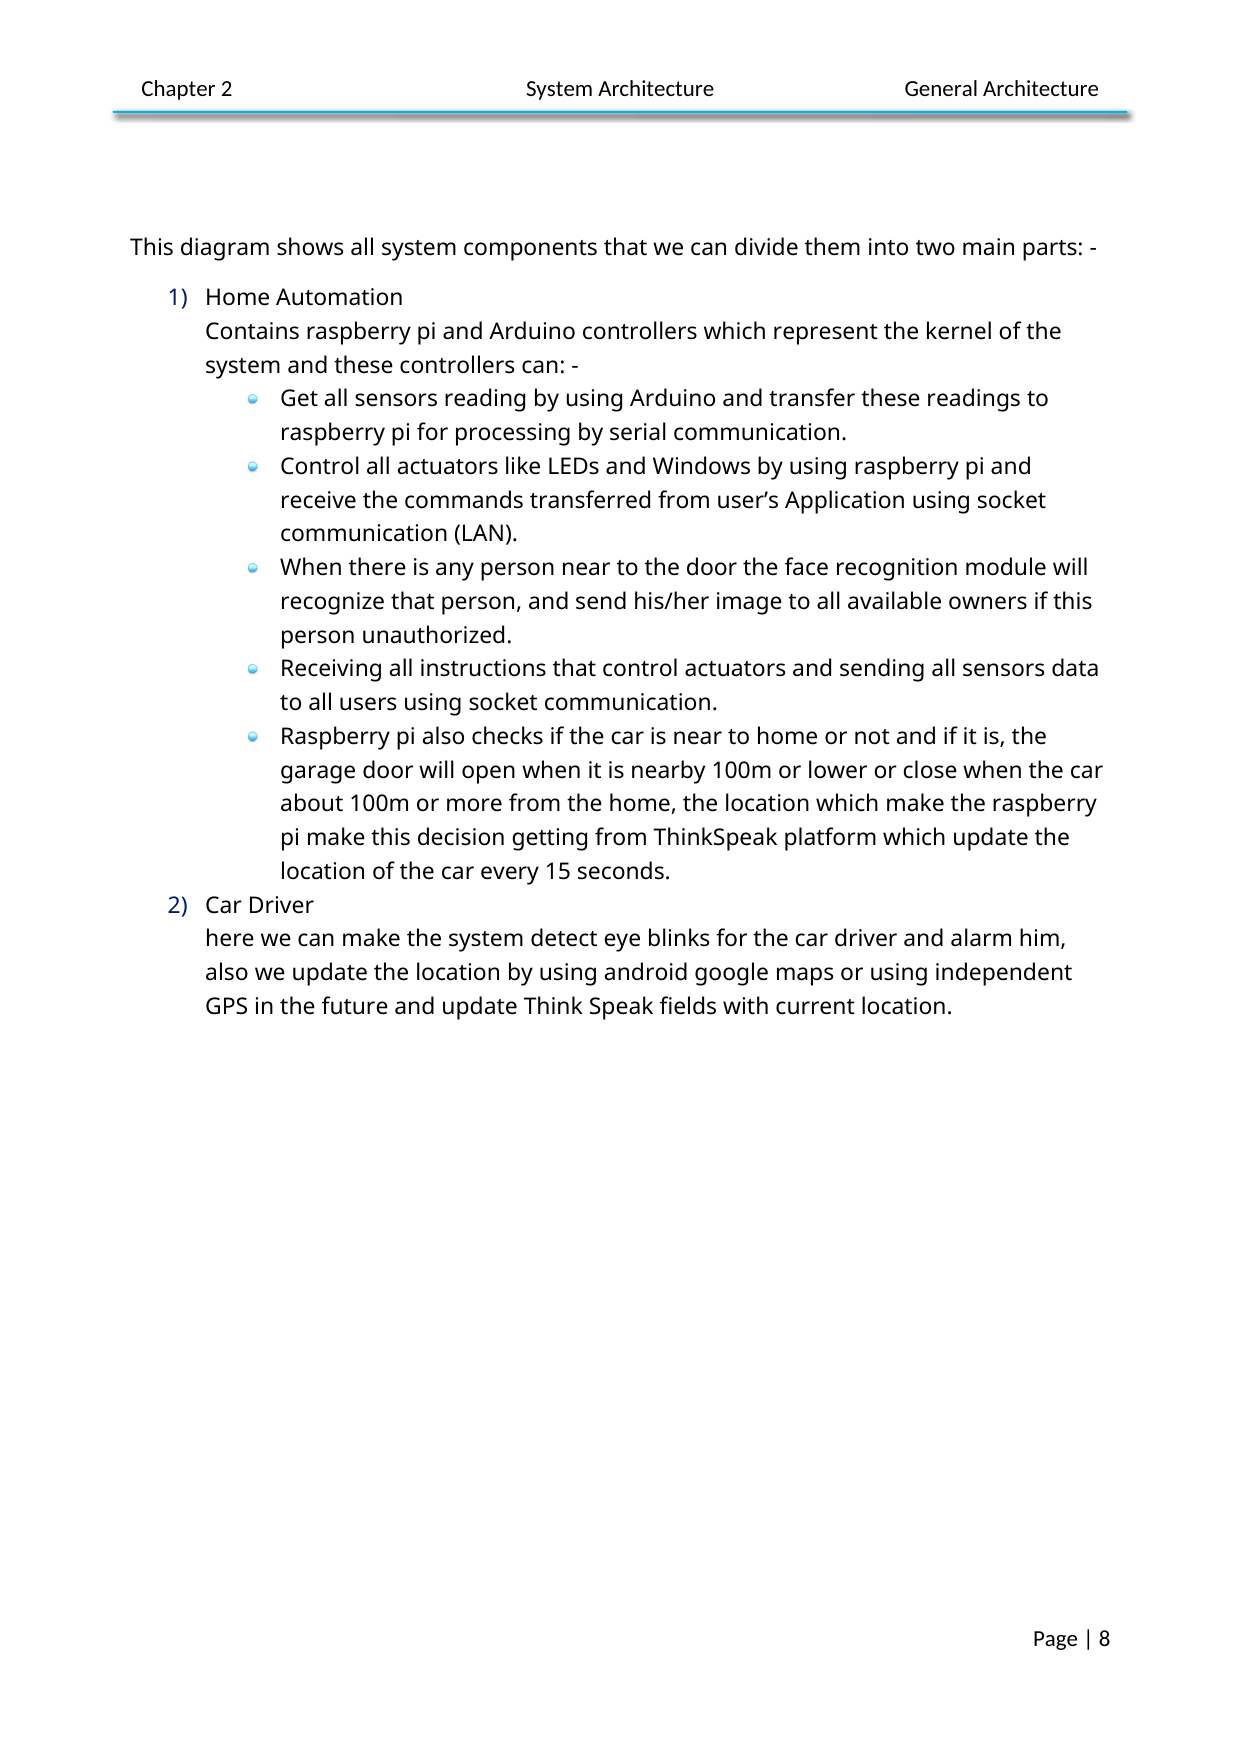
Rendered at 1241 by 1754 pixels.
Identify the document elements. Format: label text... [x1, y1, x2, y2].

list Get all sensors reading by using Arduino and transfer these readings to raspberry pi for processing by serial communication. [242, 382, 1110, 447]
list Receiving all instructions that control actuators and sending all sensors data to all users using socket communication. [242, 652, 1110, 717]
list Home Automation [167, 281, 1110, 312]
list here we can make the system detect eye blinks for the car driver and alarm him, also we update the location by using android google maps or using independent GPS in the future and update Think Speak fields with current location. [205, 922, 1110, 1021]
list Car Driver [167, 889, 1110, 920]
list When there is any person near to the door the face recognition module will recognize that person, and send his/her image to all available owners if this person unauthorized. [242, 551, 1110, 650]
picture [243, 390, 261, 407]
list Raspberry pi also checks if the car is near to home or not and if it is, the garage door will open when it is nearby 100m or lower or close when the car about 100m or more from the home, the location which make the raspberry pi make this decision getting from ThinkSpeak platform which update the location of the car every 15 seconds. [242, 720, 1110, 886]
picture [243, 457, 261, 475]
list Contains raspberry pi and Arduino controllers which represent the kernel of the system and these controllers can: - [205, 315, 1110, 380]
picture [243, 559, 261, 576]
picture [243, 727, 261, 745]
list Control all actuators like LEDs and Windows by using raspberry pi and receive the commands transferred from user’s Application using socket communication (LAN). [242, 450, 1110, 549]
picture [243, 660, 261, 677]
text This diagram shows all system components that we can divide them into two main parts: - [130, 231, 1110, 262]
